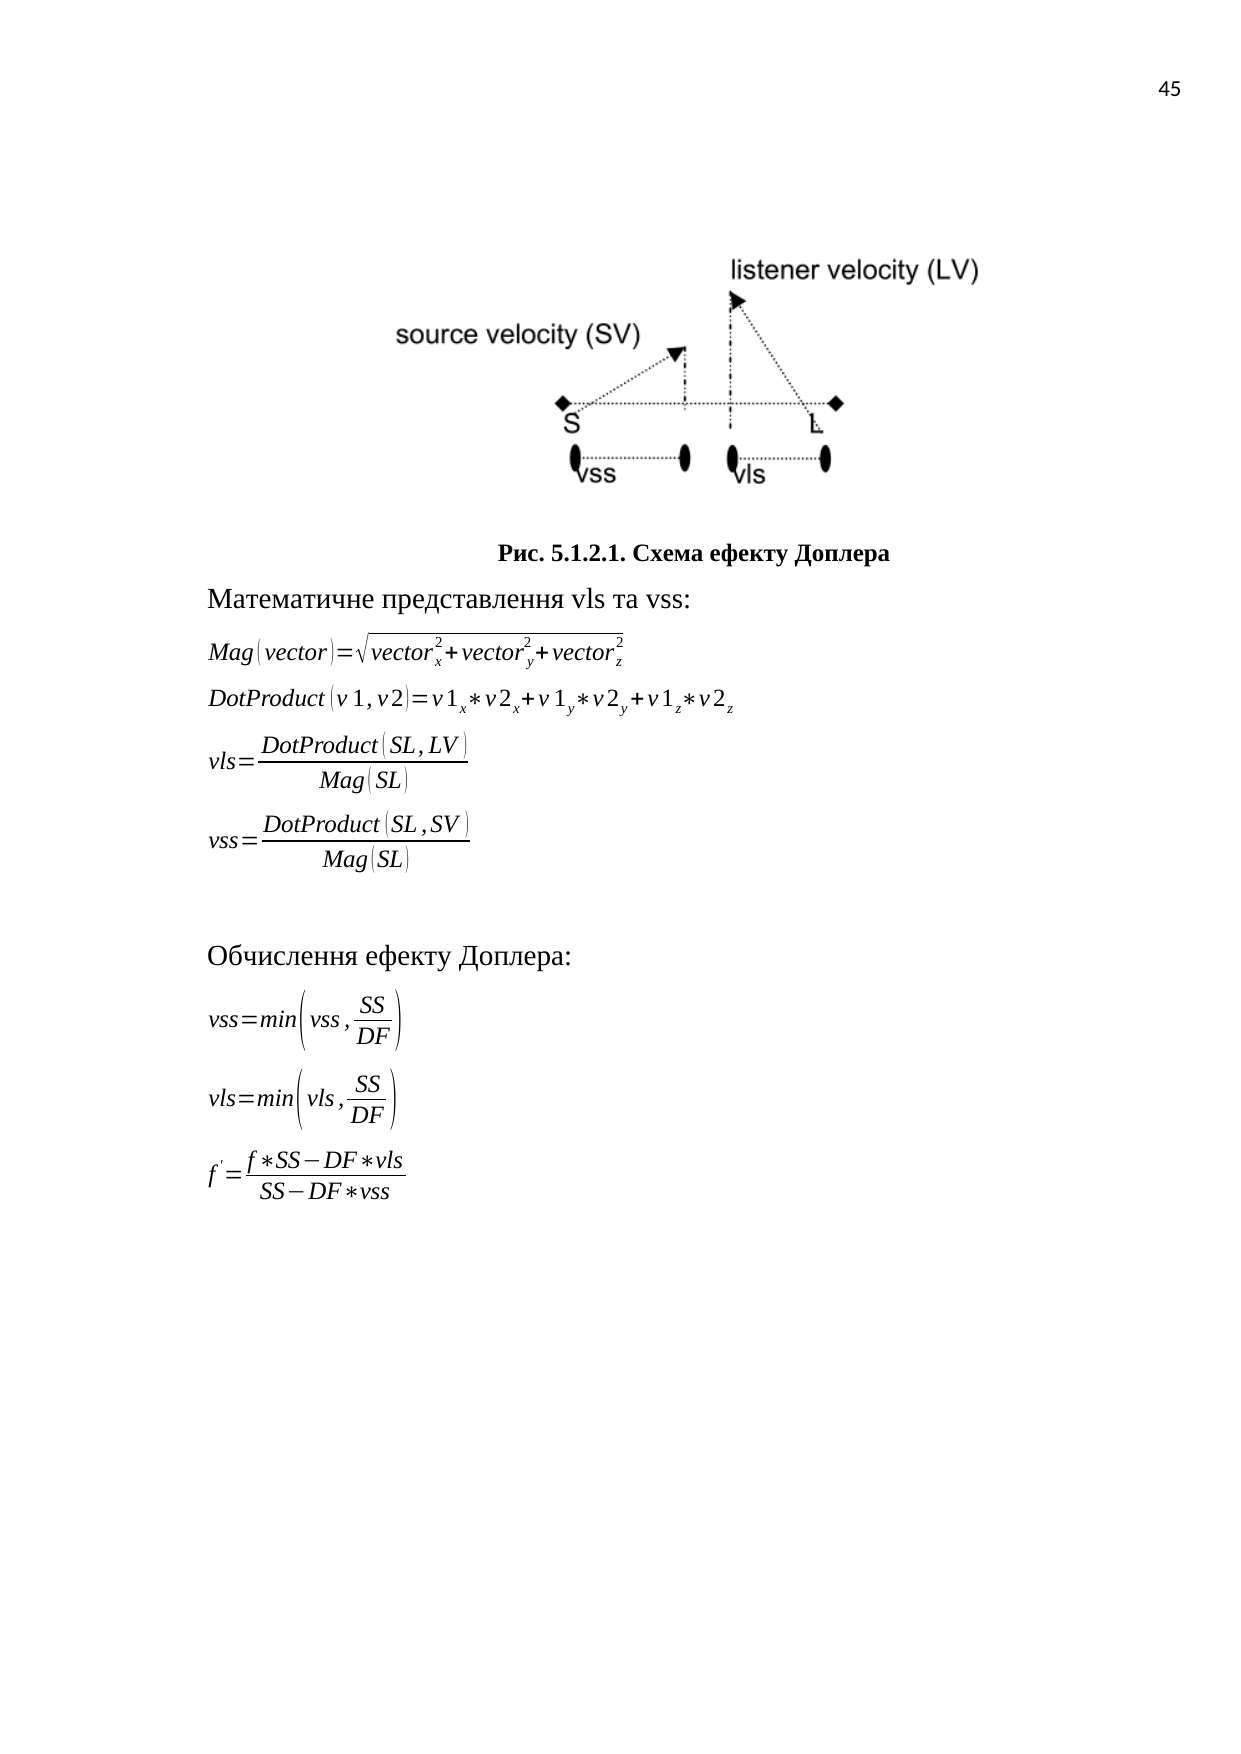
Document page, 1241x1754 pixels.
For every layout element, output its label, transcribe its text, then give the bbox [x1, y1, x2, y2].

text Обчислення ефекту Доплера: [207, 938, 1181, 972]
text Математичне представлення vls та vss: [207, 582, 1181, 615]
picture [360, 209, 1028, 511]
text Рис. 5.1.2.1. Схема ефекту Доплера [207, 538, 1181, 567]
